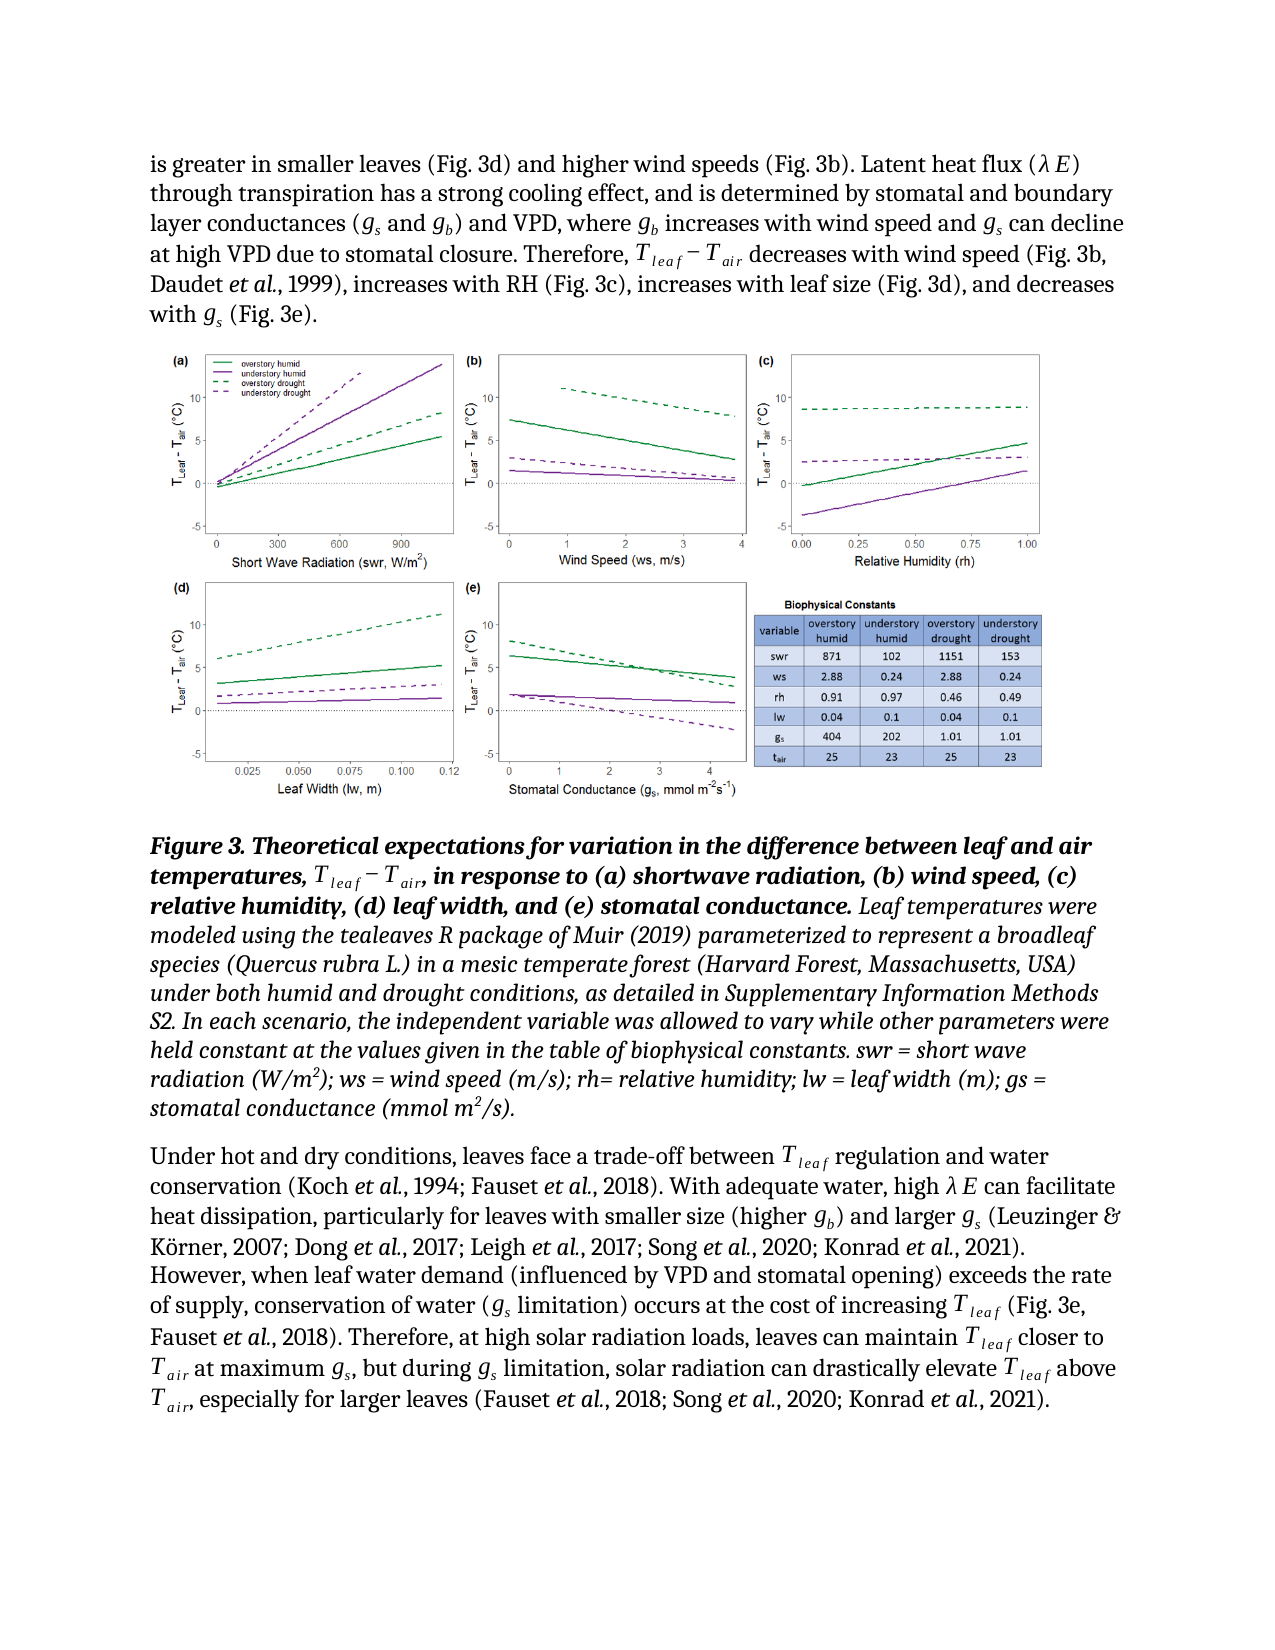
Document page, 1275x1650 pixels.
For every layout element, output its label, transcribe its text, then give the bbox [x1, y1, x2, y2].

text Figure 3. Theoretical expectations for variation in the difference between leaf and air temperatures, , in response to (a) shortwave radiation, (b) wind speed, (c) relative humidity, (d) leaf width, and (e) stomatal conductance. Leaf temperatures were modeled using the tealeaves R package of Muir (2019) parameterized to represent a broadleaf species (Quercus rubra L.) in a mesic temperate forest (Harvard Forest, Massachusetts, USA) under both humid and drought conditions, as detailed in Supplementary Information Methods S2. In each scenario, the independent variable was allowed to vary while other parameters were held constant at the values given in the table of biophysical constants. swr = short wave radiation (W/m2); ws = wind speed (m/s); rh= relative humidity; lw = leaf width (m); gs = stomatal conductance (mmol m2/s). [150, 832, 1125, 1122]
picture [168, 349, 1044, 812]
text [150, 150, 1125, 330]
text Under hot and dry conditions, leaves face a trade-off between regulation and water conservation (Koch et al., 1994; Fauset et al., 2018). With adequate water, high can facilitate heat dissipation, particularly for leaves with smaller size (higher ) and larger (Leuzinger & Körner, 2007; Dong et al., 2017; Leigh et al., 2017; Song et al., 2020; Konrad et al., 2021). However, when leaf water demand (influenced by VPD and stomatal opening) exceeds the rate of supply, conservation of water ( limitation) occurs at the cost of increasing (Fig. 3e, Fauset et al., 2018). Therefore, at high solar radiation loads, leaves can maintain closer to at maximum , but during limitation, solar radiation can drastically elevate above , especially for larger leaves (Fauset et al., 2018; Song et al., 2020; Konrad et al., 2021). [150, 1141, 1125, 1415]
